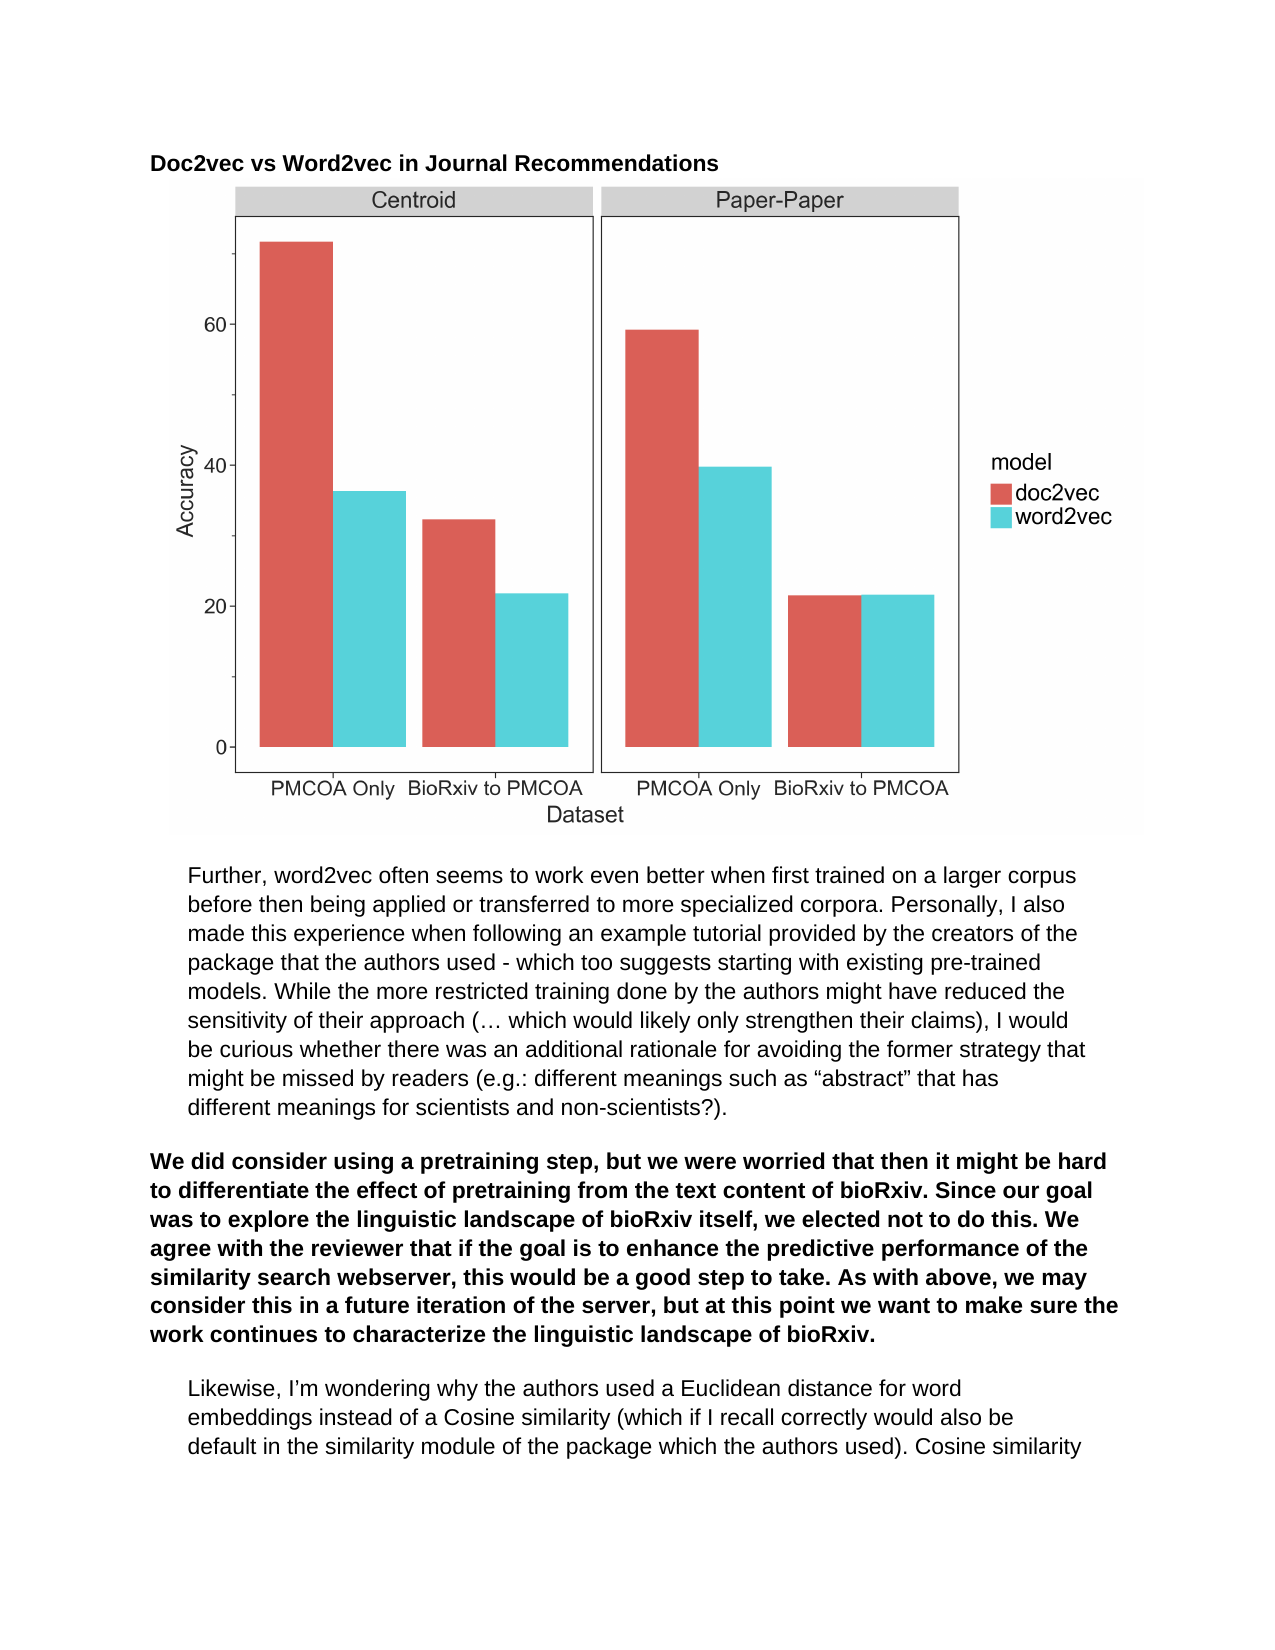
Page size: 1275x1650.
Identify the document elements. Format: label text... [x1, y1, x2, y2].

text Further, word2vec often seems to work even better when first trained on a larger corpus before then being applied or transferred to more specialized corpora. Personally, I also made this experience when following an example tutorial provided by the creators of the package that the authors used - which too suggests starting with existing pre-trained models. While the more restricted training done by the authors might have reduced the sensitivity of their approach (… which would likely only strengthen their claims), I would be curious whether there was an additional rationale for avoiding the former strategy that might be missed by readers (e.g.: different meanings such as “abstract” that has different meanings for scientists and non-scientists?). [187, 862, 1087, 1120]
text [187, 1375, 1087, 1459]
text We did consider using a pretraining step, but we were worried that then it might be hard to differentiate the effect of pretraining from the text content of bioRxiv. Since our goal was to explore the linguistic landscape of bioRxiv itself, we elected not to do this. We agree with the reviewer that if the goal is to enhance the predictive performance of the similarity search webserver, this would be a good step to take. As with above, we may consider this in a future iteration of the server, but at this point we want to make sure the work continues to characterize the linguistic landscape of bioRxiv. [150, 1148, 1125, 1348]
picture [168, 178, 1144, 835]
